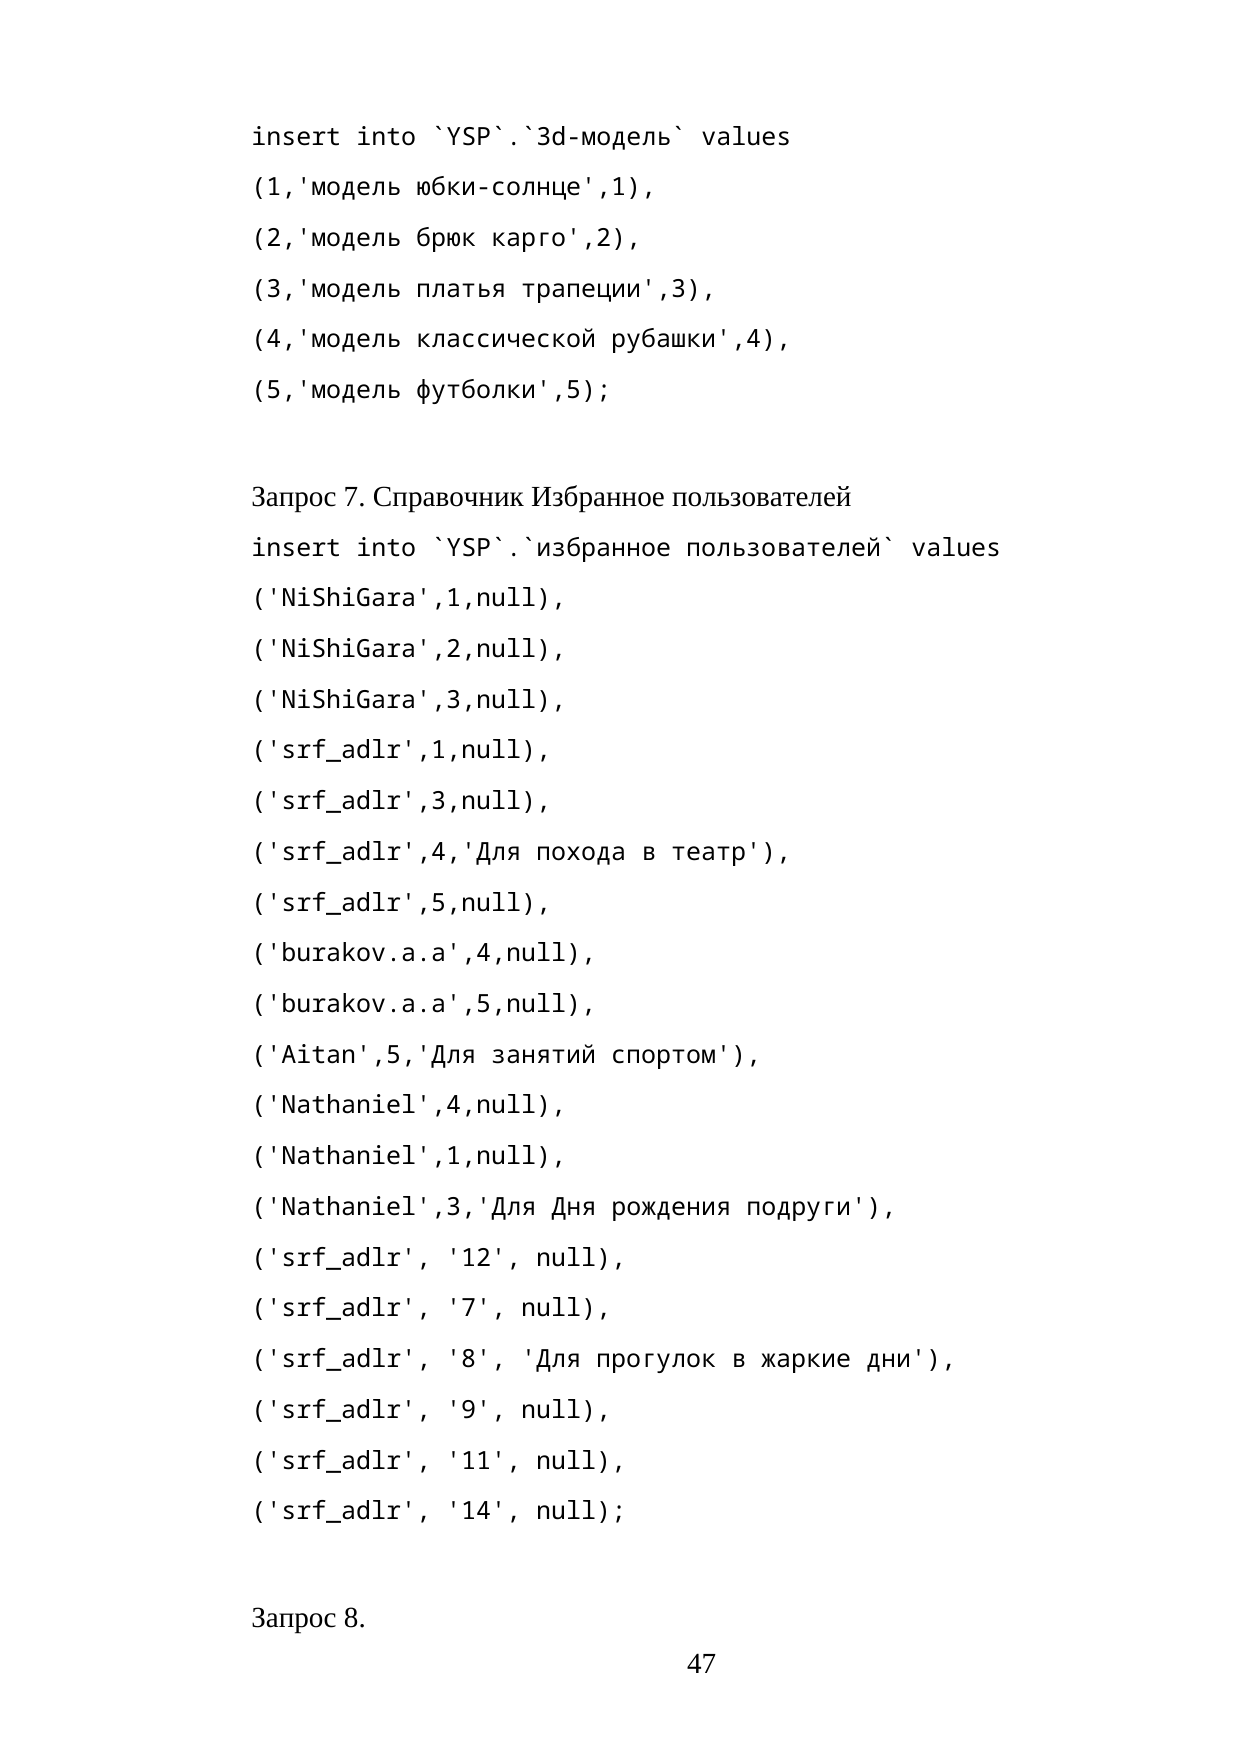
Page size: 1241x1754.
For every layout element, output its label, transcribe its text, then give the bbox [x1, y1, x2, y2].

text ('Aitan',5,'Для занятий спортом'), [177, 1036, 1152, 1071]
text (2,'модель брюк карго',2), [177, 219, 1152, 254]
text (5,'модель футболки',5); [177, 372, 1152, 406]
text insert into `YSP`.`избранное пользователей` values [177, 529, 1152, 563]
text ('NiShiGara',3,null), [177, 681, 1152, 715]
text Запрос 8. [177, 1600, 1152, 1634]
text (1,'модель юбки-солнце',1), [177, 169, 1152, 203]
text ('srf_adlr', '9', null), [177, 1392, 1152, 1426]
text ('burakov.a.a',4,null), [177, 935, 1152, 969]
text ('Nathaniel',4,null), [177, 1087, 1152, 1121]
text ('NiShiGara',2,null), [177, 631, 1152, 665]
text ('srf_adlr', '14', null); [177, 1493, 1152, 1527]
text Запрос 7. Справочник Избранное пользователей [177, 479, 1152, 512]
text ('srf_adlr', '12', null), [177, 1239, 1152, 1273]
text insert into `YSP`.`3d-модель` values [177, 118, 1152, 152]
text ('burakov.a.a',5,null), [177, 986, 1152, 1020]
text ('srf_adlr',4,'Для похода в театр'), [177, 833, 1152, 868]
text ('srf_adlr', '11', null), [177, 1442, 1152, 1476]
text (4,'модель классической рубашки',4), [177, 321, 1152, 355]
text ('srf_adlr',1,null), [177, 732, 1152, 766]
text ('srf_adlr', '7', null), [177, 1290, 1152, 1324]
text ('srf_adlr',5,null), [177, 884, 1152, 918]
text ('Nathaniel',3,'Для Дня рождения подруги'), [177, 1189, 1152, 1223]
text ('srf_adlr', '8', 'Для прогулок в жаркие дни'), [177, 1341, 1152, 1375]
text (3,'модель платья трапеции',3), [177, 270, 1152, 304]
text ('srf_adlr',3,null), [177, 783, 1152, 817]
text ('Nathaniel',1,null), [177, 1138, 1152, 1172]
text ('NiShiGara',1,null), [177, 580, 1152, 614]
